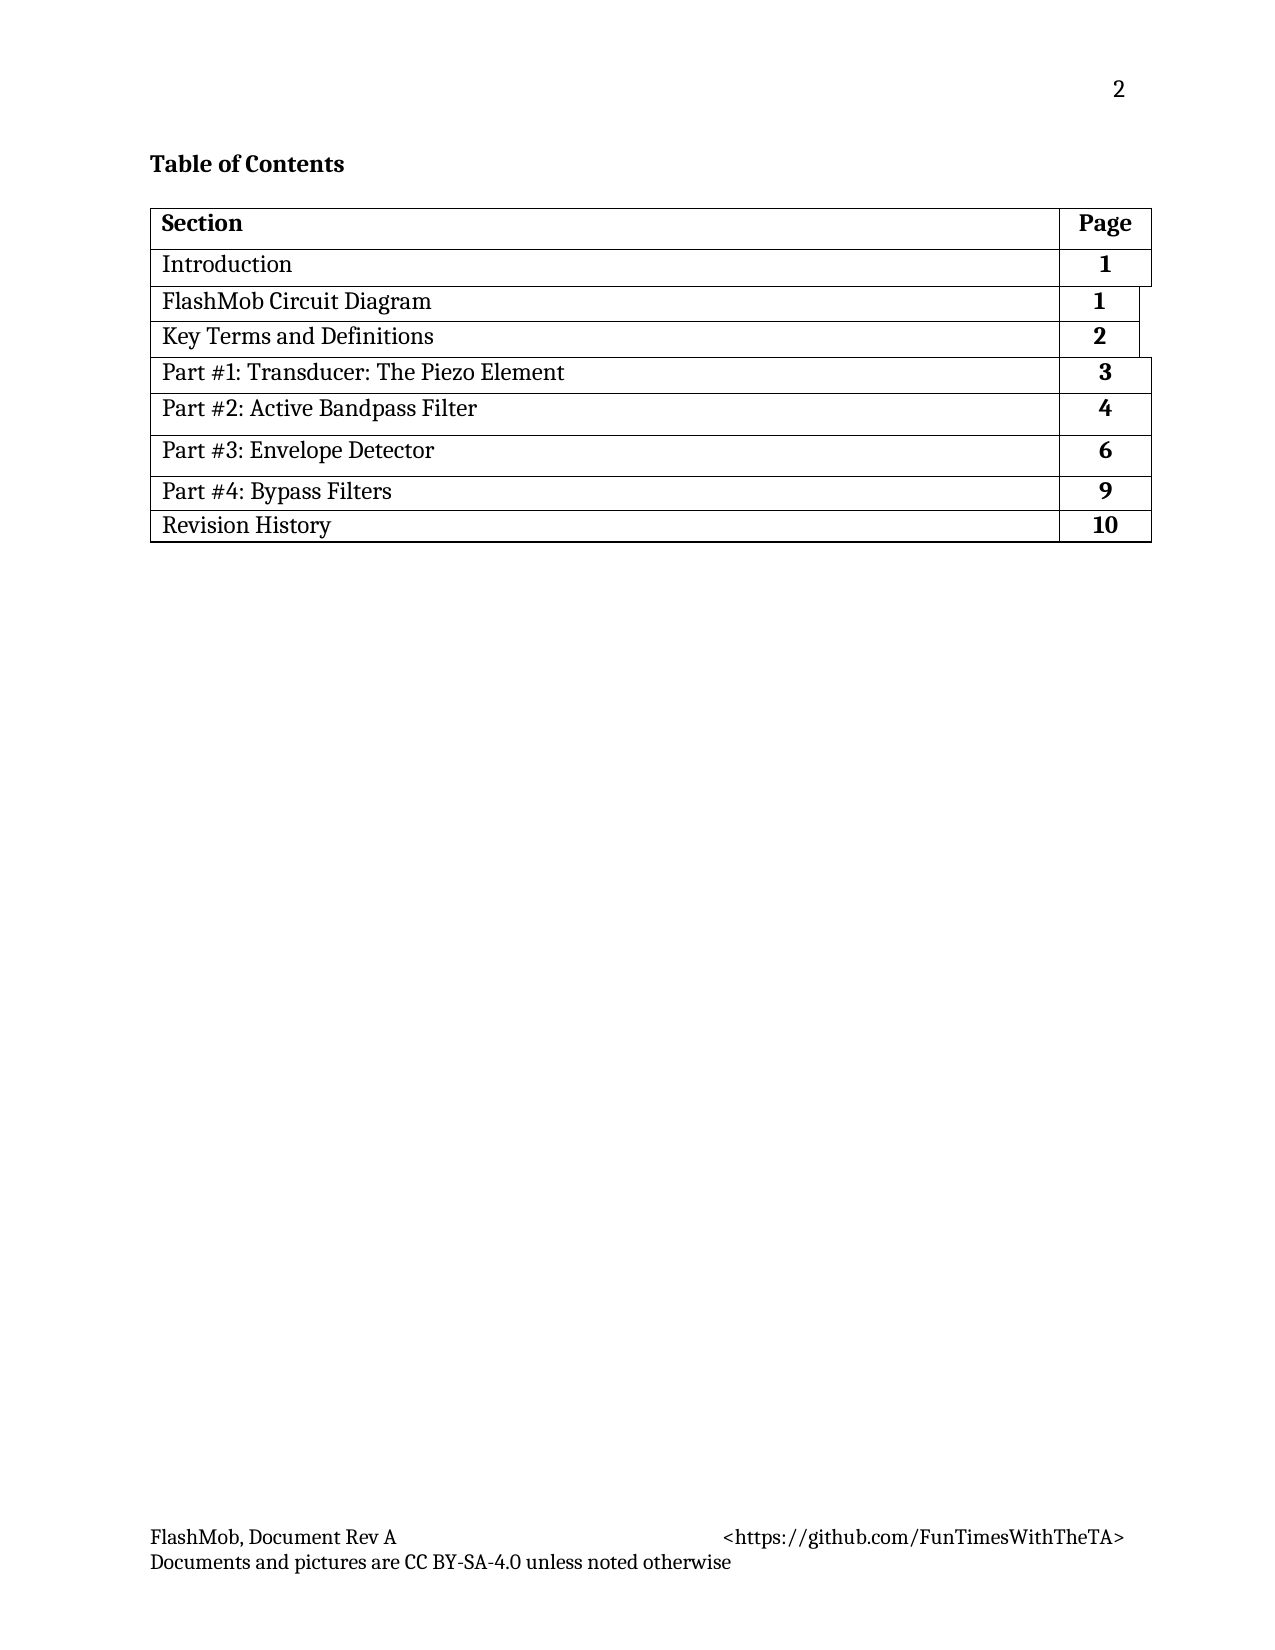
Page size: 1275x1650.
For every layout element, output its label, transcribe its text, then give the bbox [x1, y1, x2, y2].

table_header Section [151, 209, 1059, 249]
table_cell 10 [1060, 511, 1151, 541]
table_cell 3 [1060, 358, 1151, 393]
table_cell 6 [1060, 436, 1151, 476]
table_cell Part #3: Envelope Detector [151, 436, 1059, 476]
table_cell Part #2: Active Bandpass Filter [151, 394, 1059, 434]
table_cell 4 [1060, 394, 1151, 434]
table_cell FlashMob Circuit Diagram [151, 287, 1059, 321]
table_cell Introduction [151, 250, 1059, 286]
table_cell Part #1: Transducer: The Piezo Element [151, 358, 1059, 393]
table_cell Part #4: Bypass Filters [151, 477, 1059, 510]
table_cell 9 [1060, 477, 1151, 510]
table_header Page [1060, 209, 1151, 249]
table_cell 1 [1060, 250, 1151, 286]
table_cell Revision History [151, 511, 1059, 541]
table_cell Key Terms and Definitions [151, 322, 1059, 357]
table_cell 2 [1060, 322, 1139, 357]
text Table of Contents [150, 150, 1125, 179]
table_cell 1 [1060, 287, 1139, 321]
